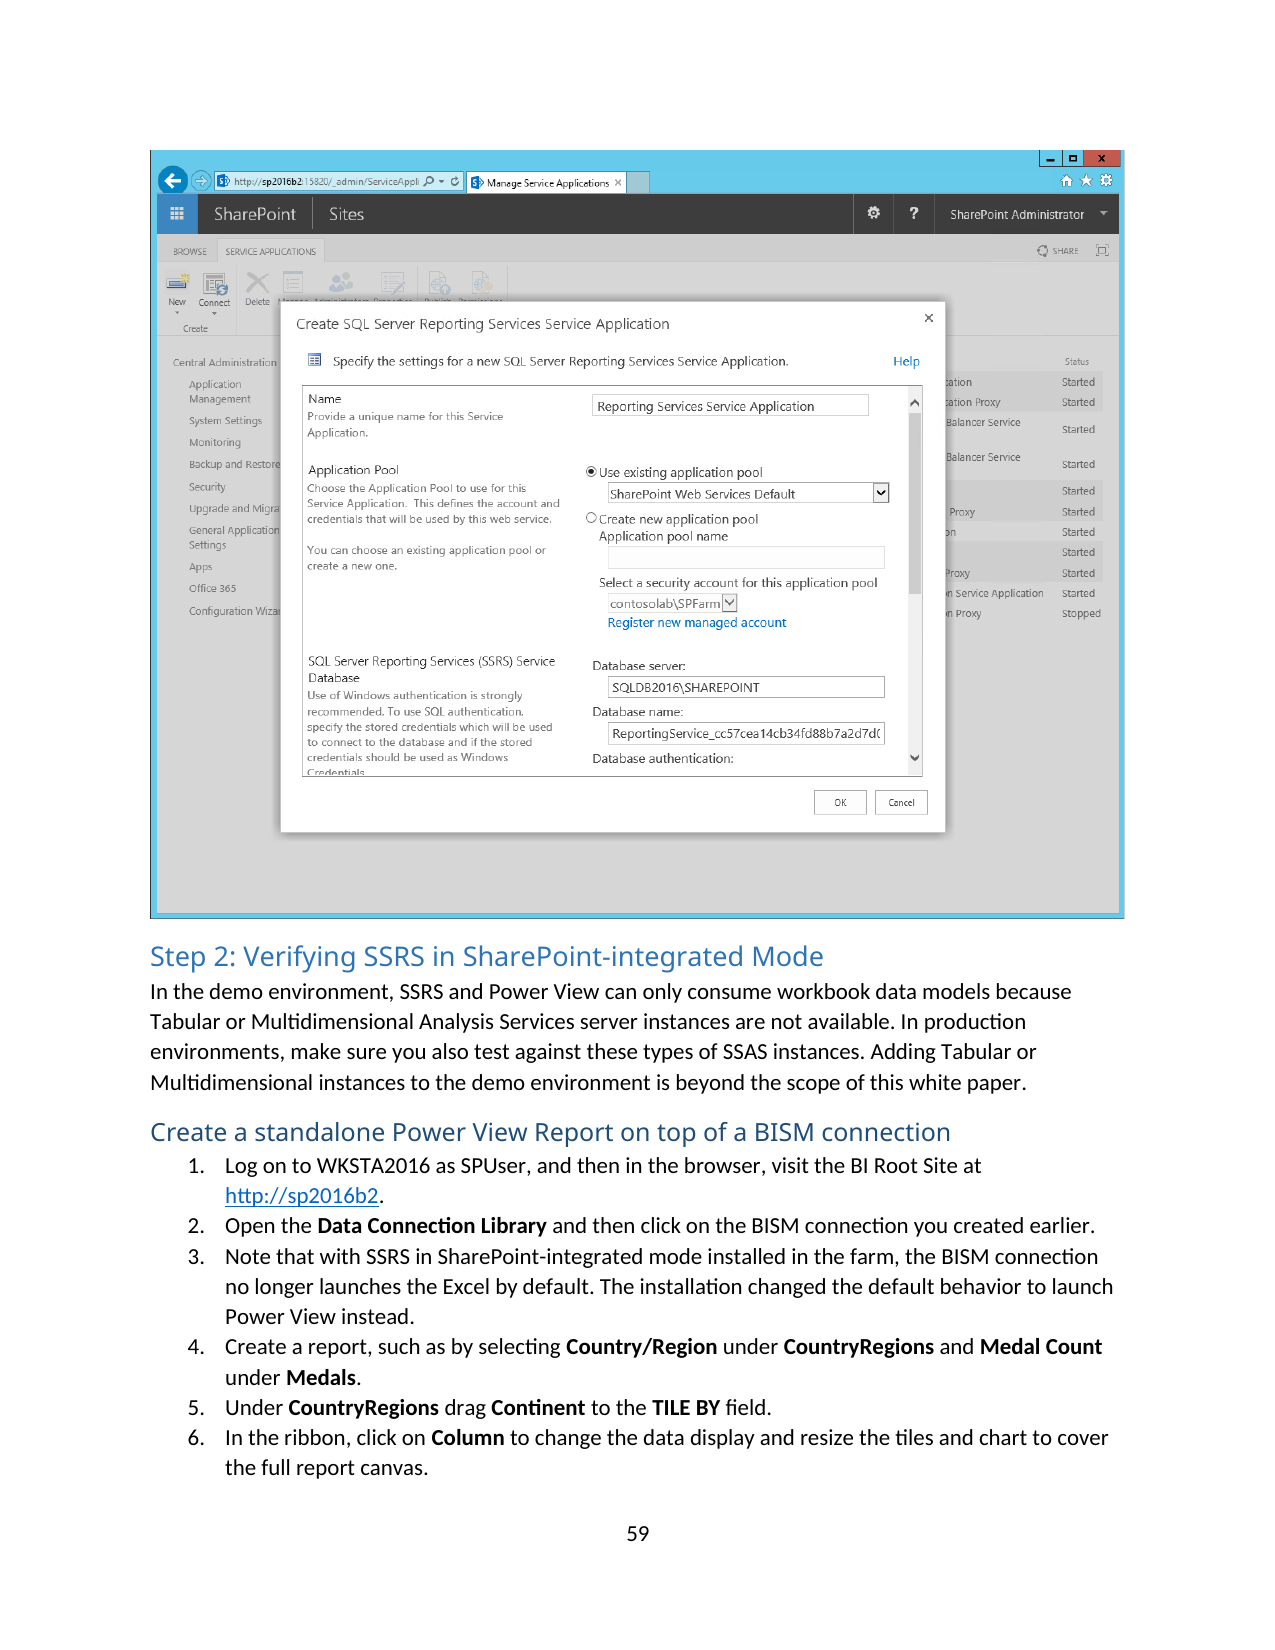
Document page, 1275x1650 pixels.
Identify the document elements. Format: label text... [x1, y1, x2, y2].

picture [150, 150, 1125, 919]
list Log on to WKSTA2016 as SPUser, and then in the browser, visit the BI Root Site at http://sp2016b2. [187, 1151, 1125, 1209]
subtitle Create a standalone Power View Report on top of a BISM connection [150, 1114, 1125, 1148]
list Create a report, such as by selecting Country/Region under CountryRegions and Medal Count under Medals. [187, 1332, 1125, 1391]
subtitle Step 2: Verifying SSRS in SharePoint-integrated Mode [150, 937, 1125, 974]
text In the demo environment, SSRS and Power View can only consume workbook data models because Tabular or Multidimensional Analysis Services server instances are not available. In production environments, make sure you also test against these types of SSAS instances. Adding Tabular or Multidimensional instances to the demo environment is beyond the scope of this white paper. [150, 977, 1125, 1096]
list Under CountryRegions drag Continent to the TILE BY field. [187, 1393, 1125, 1421]
list In the ribbon, click on Column to change the data display and resize the tiles and chart to cover the full report canvas. [187, 1423, 1125, 1481]
list Note that with SSRS in SharePoint-integrated mode installed in the farm, the BISM connection no longer launches the Excel by default. The installation changed the default behavior to launch Power View instead. [187, 1242, 1125, 1330]
list Open the Data Connection Library and then click on the BISM connection you created earlier. [187, 1212, 1125, 1240]
